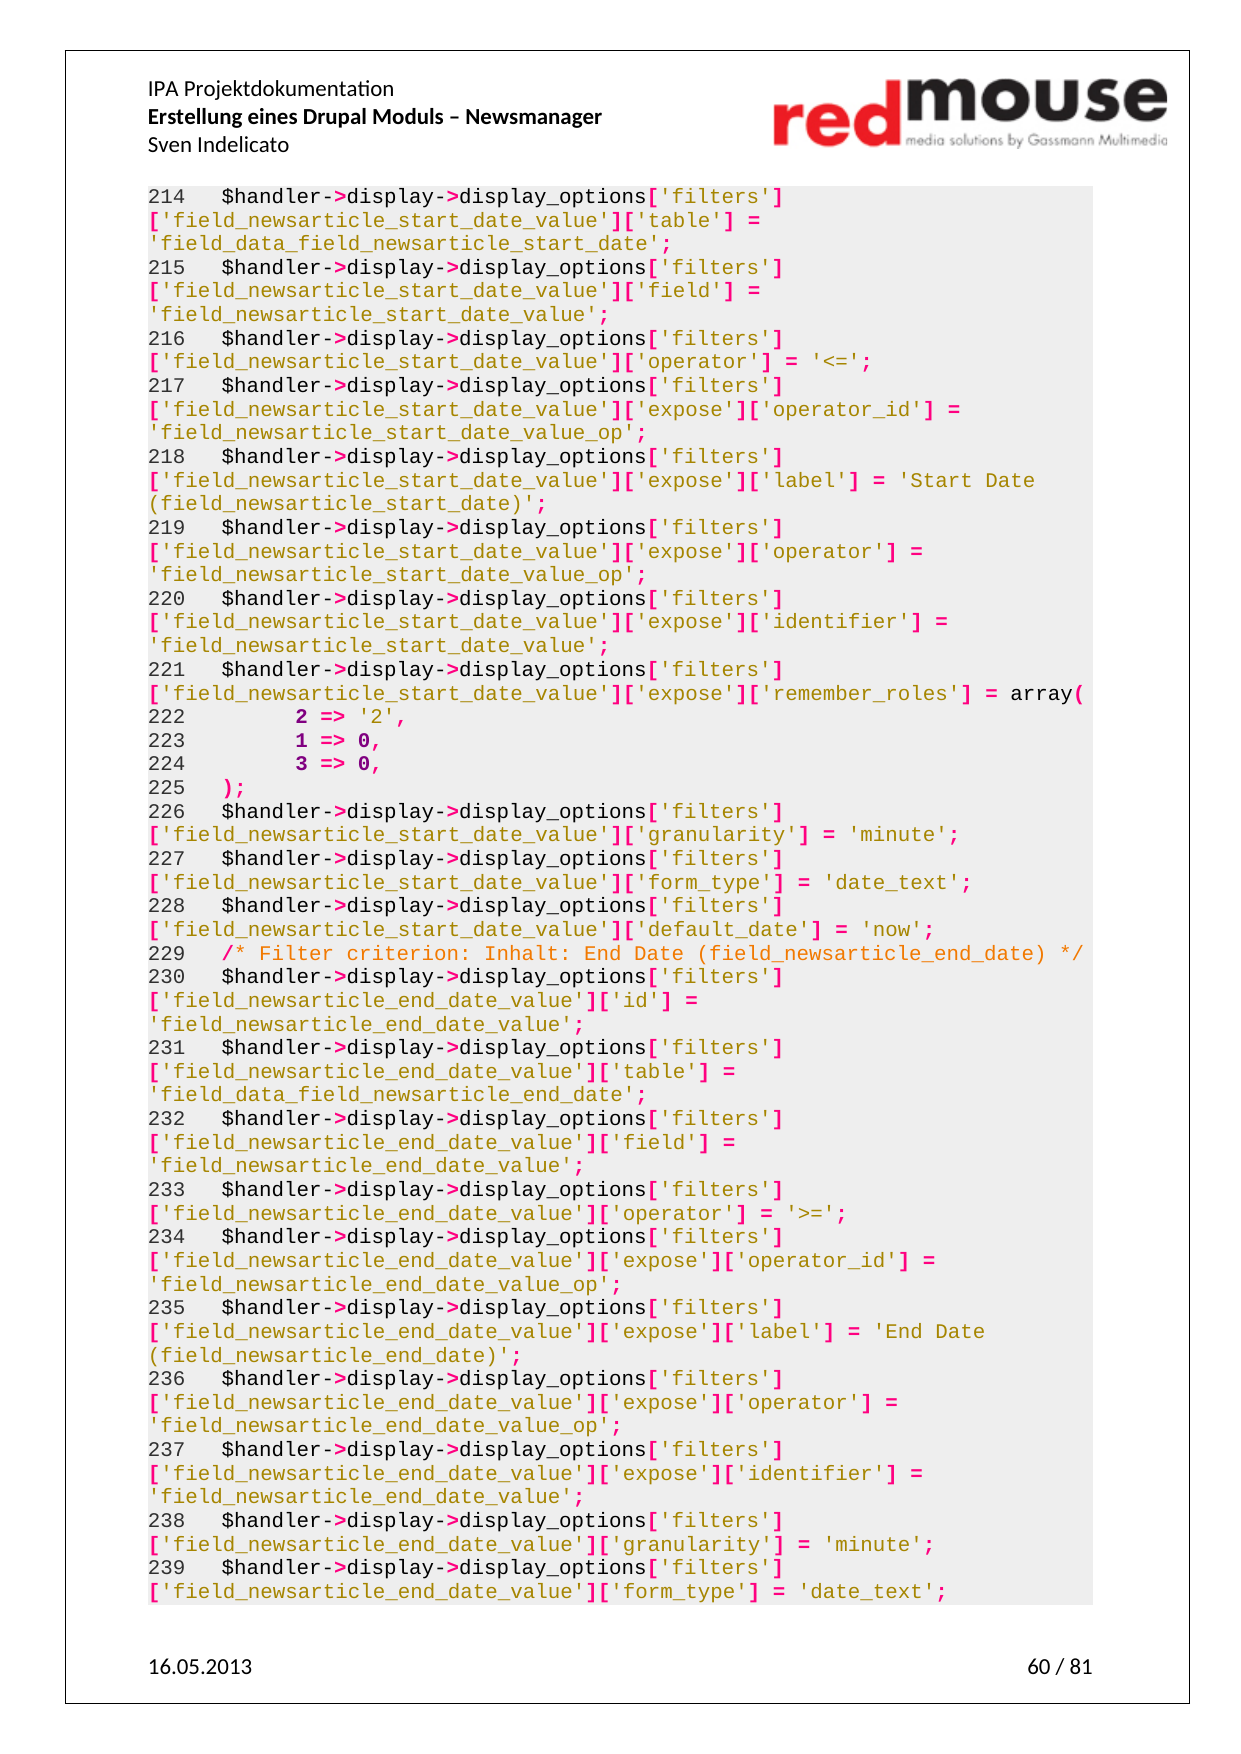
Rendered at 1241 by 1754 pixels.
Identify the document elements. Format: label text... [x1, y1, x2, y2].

text 226 $handler->display->display_options['filters']['field_newsarticle_start_date_value']['granularity'] = 'minute'; [148, 801, 1093, 848]
text 216 $handler->display->display_options['filters']['field_newsarticle_start_date_value']['operator'] = '<='; [148, 328, 1093, 375]
text 237 $handler->display->display_options['filters']['field_newsarticle_end_date_value']['expose']['identifier'] = 'field_newsarticle_end_date_value'; [148, 1439, 1093, 1510]
text 214 $handler->display->display_options['filters']['field_newsarticle_start_date_value']['table'] = 'field_data_field_newsarticle_start_date'; [148, 186, 1093, 257]
text 234 $handler->display->display_options['filters']['field_newsarticle_end_date_value']['expose']['operator_id'] = 'field_newsarticle_end_date_value_op'; [148, 1226, 1093, 1297]
text 218 $handler->display->display_options['filters']['field_newsarticle_start_date_value']['expose']['label'] = 'Start Date (field_newsarticle_start_date)'; [148, 446, 1093, 517]
text 227 $handler->display->display_options['filters']['field_newsarticle_start_date_value']['form_type'] = 'date_text'; [148, 848, 1093, 895]
text 215 $handler->display->display_options['filters']['field_newsarticle_start_date_value']['field'] = 'field_newsarticle_start_date_value'; [148, 257, 1093, 328]
text 235 $handler->display->display_options['filters']['field_newsarticle_end_date_value']['expose']['label'] = 'End Date (field_newsarticle_end_date)'; [148, 1297, 1093, 1368]
text 221 $handler->display->display_options['filters']['field_newsarticle_start_date_value']['expose']['remember_roles'] = array( [148, 659, 1093, 706]
text 236 $handler->display->display_options['filters']['field_newsarticle_end_date_value']['expose']['operator'] = 'field_newsarticle_end_date_value_op'; [148, 1368, 1093, 1439]
text 229 /* Filter criterion: Inhalt: End Date (field_newsarticle_end_date) */ [148, 943, 1093, 966]
text 228 $handler->display->display_options['filters']['field_newsarticle_start_date_value']['default_date'] = 'now'; [148, 895, 1093, 943]
text 225 ); [148, 777, 1093, 801]
text 238 $handler->display->display_options['filters']['field_newsarticle_end_date_value']['granularity'] = 'minute'; [148, 1510, 1093, 1557]
picture [773, 78, 1168, 149]
text 223 1 => 0, [148, 730, 1093, 753]
text 217 $handler->display->display_options['filters']['field_newsarticle_start_date_value']['expose']['operator_id'] = 'field_newsarticle_start_date_value_op'; [148, 375, 1093, 446]
text 230 $handler->display->display_options['filters']['field_newsarticle_end_date_value']['id'] = 'field_newsarticle_end_date_value'; [148, 966, 1093, 1037]
text 232 $handler->display->display_options['filters']['field_newsarticle_end_date_value']['field'] = 'field_newsarticle_end_date_value'; [148, 1108, 1093, 1179]
text 222 2 => '2', [148, 706, 1093, 730]
text 233 $handler->display->display_options['filters']['field_newsarticle_end_date_value']['operator'] = '>='; [148, 1179, 1093, 1226]
text 239 $handler->display->display_options['filters']['field_newsarticle_end_date_value']['form_type'] = 'date_text'; [148, 1557, 1093, 1605]
text 219 $handler->display->display_options['filters']['field_newsarticle_start_date_value']['expose']['operator'] = 'field_newsarticle_start_date_value_op'; [148, 517, 1093, 588]
text 220 $handler->display->display_options['filters']['field_newsarticle_start_date_value']['expose']['identifier'] = 'field_newsarticle_start_date_value'; [148, 588, 1093, 659]
text 224 3 => 0, [148, 753, 1093, 777]
text 231 $handler->display->display_options['filters']['field_newsarticle_end_date_value']['table'] = 'field_data_field_newsarticle_end_date'; [148, 1037, 1093, 1108]
